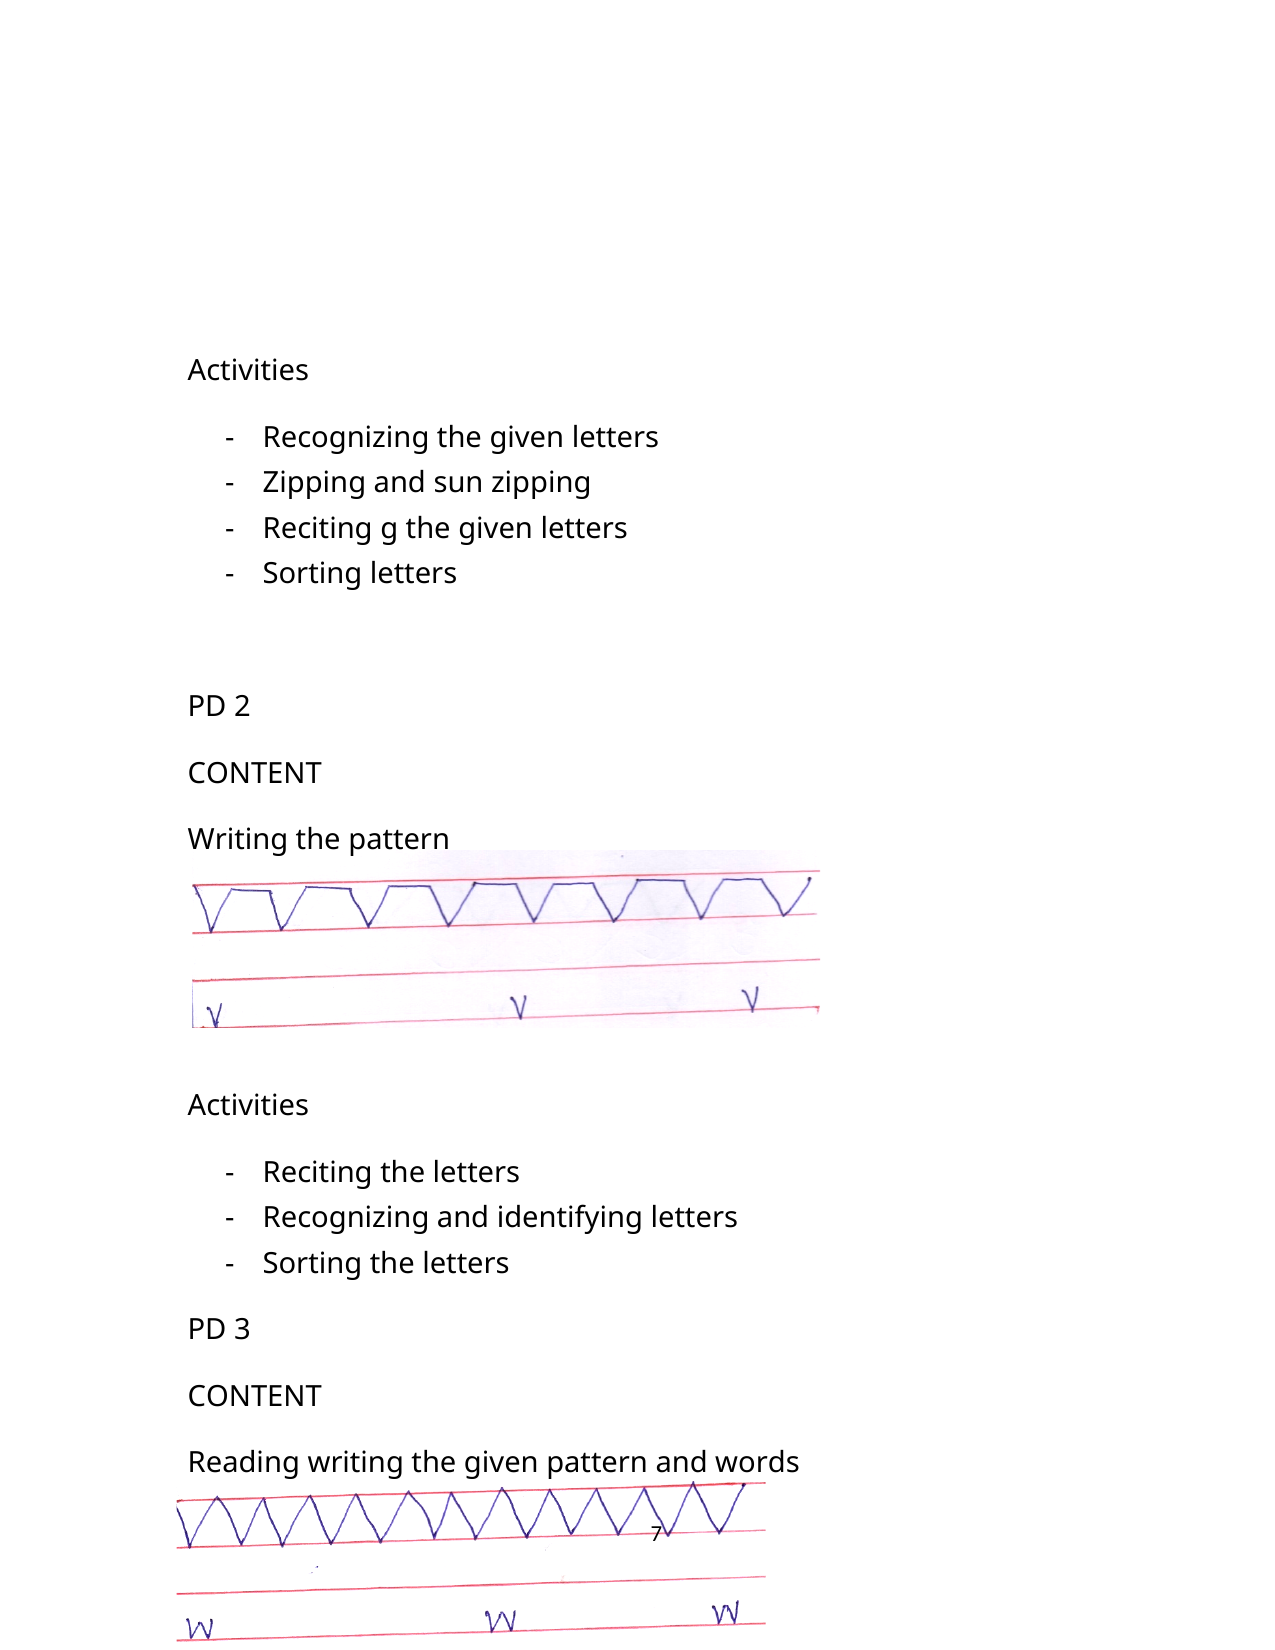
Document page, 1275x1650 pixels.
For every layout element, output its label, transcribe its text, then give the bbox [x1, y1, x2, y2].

text CONTENT [187, 752, 1125, 792]
text Reading writing the given pattern and words [187, 1441, 1125, 1481]
text PD 3 [187, 1308, 1125, 1348]
text Activities [187, 349, 1125, 389]
text Activities [187, 1084, 1125, 1124]
list Reciting the letters [225, 1151, 1125, 1191]
list Recognizing and identifying letters [225, 1196, 1125, 1236]
list Sorting the letters [225, 1242, 1125, 1282]
picture [192, 858, 821, 1028]
text CONTENT [187, 1375, 1125, 1415]
list Reciting g the given letters [225, 507, 1125, 547]
list Recognizing the given letters [225, 416, 1125, 456]
list Zipping and sun zipping [225, 461, 1125, 501]
text Writing the pattern [187, 818, 1125, 858]
list Sorting letters [225, 553, 1125, 592]
text PD 2 [187, 686, 1125, 725]
